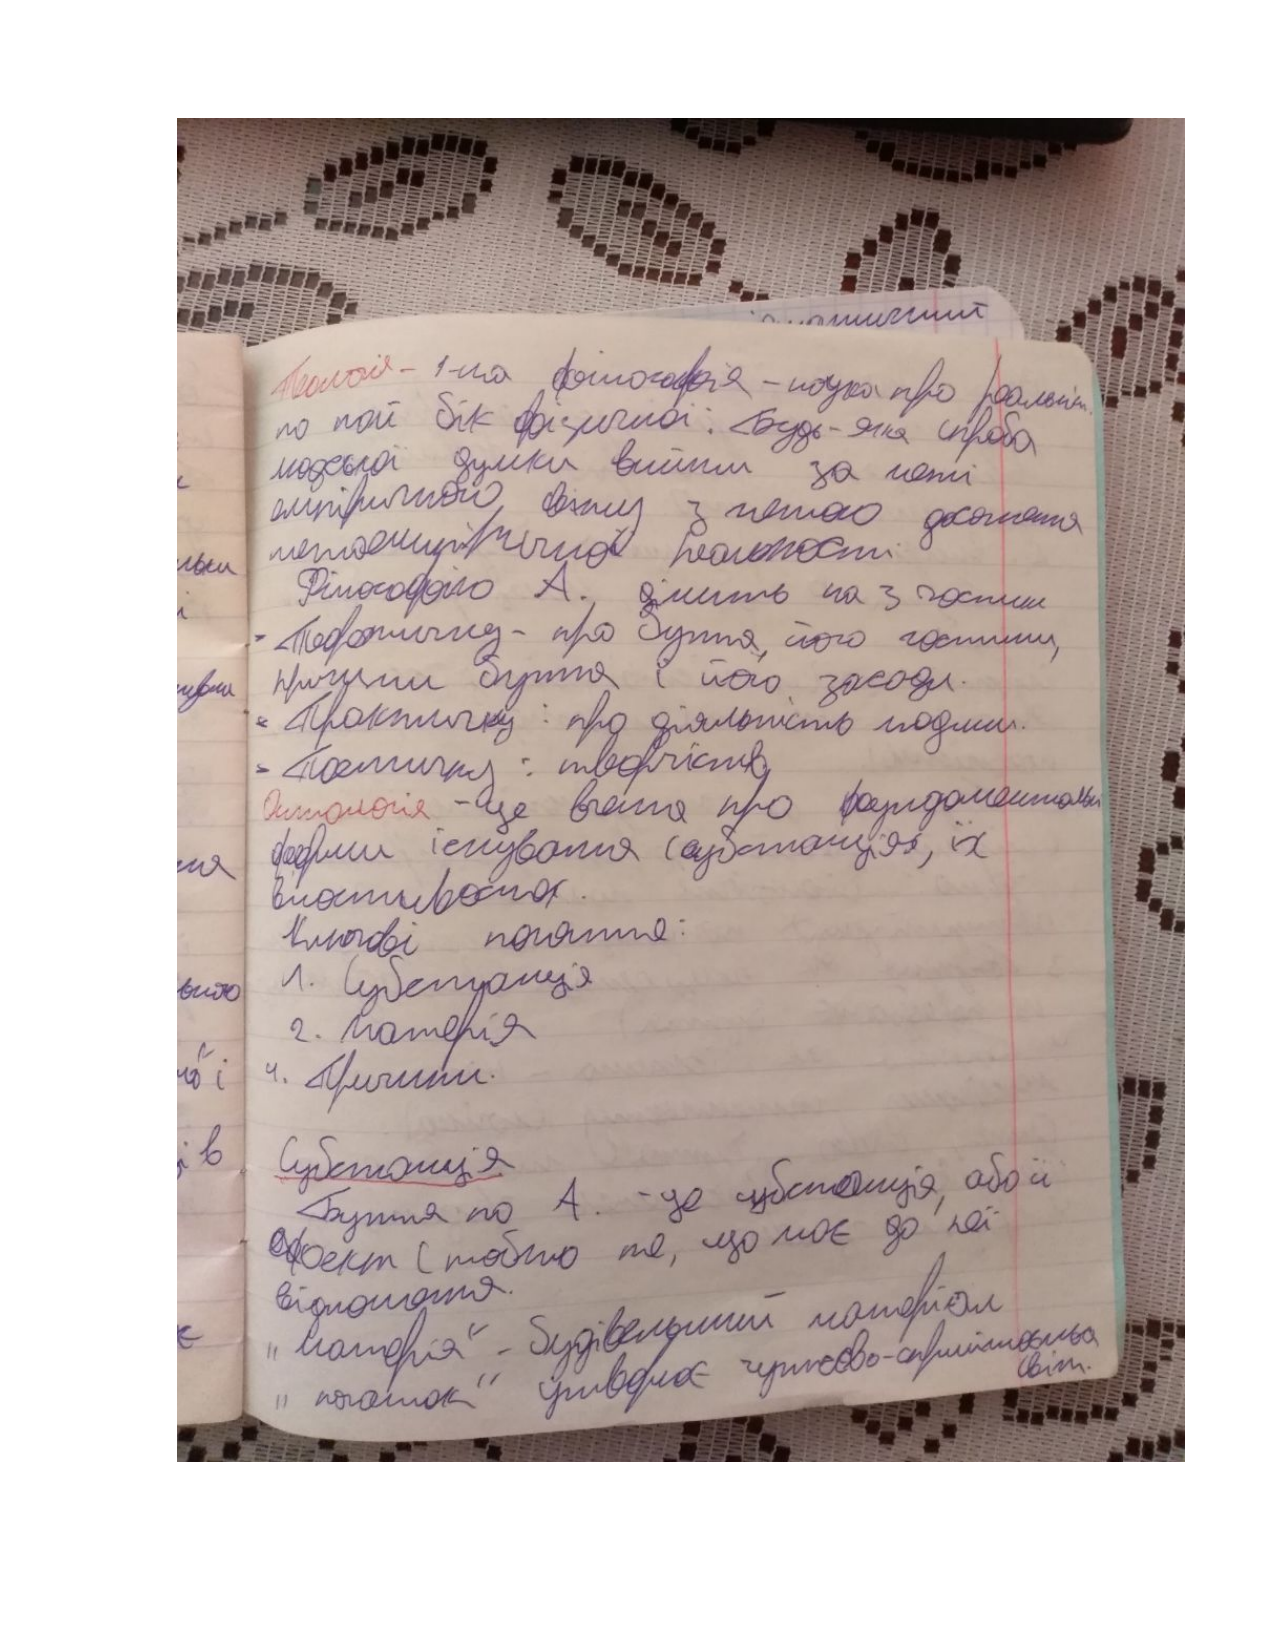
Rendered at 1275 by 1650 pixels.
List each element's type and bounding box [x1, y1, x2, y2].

picture [177, 118, 1185, 1462]
